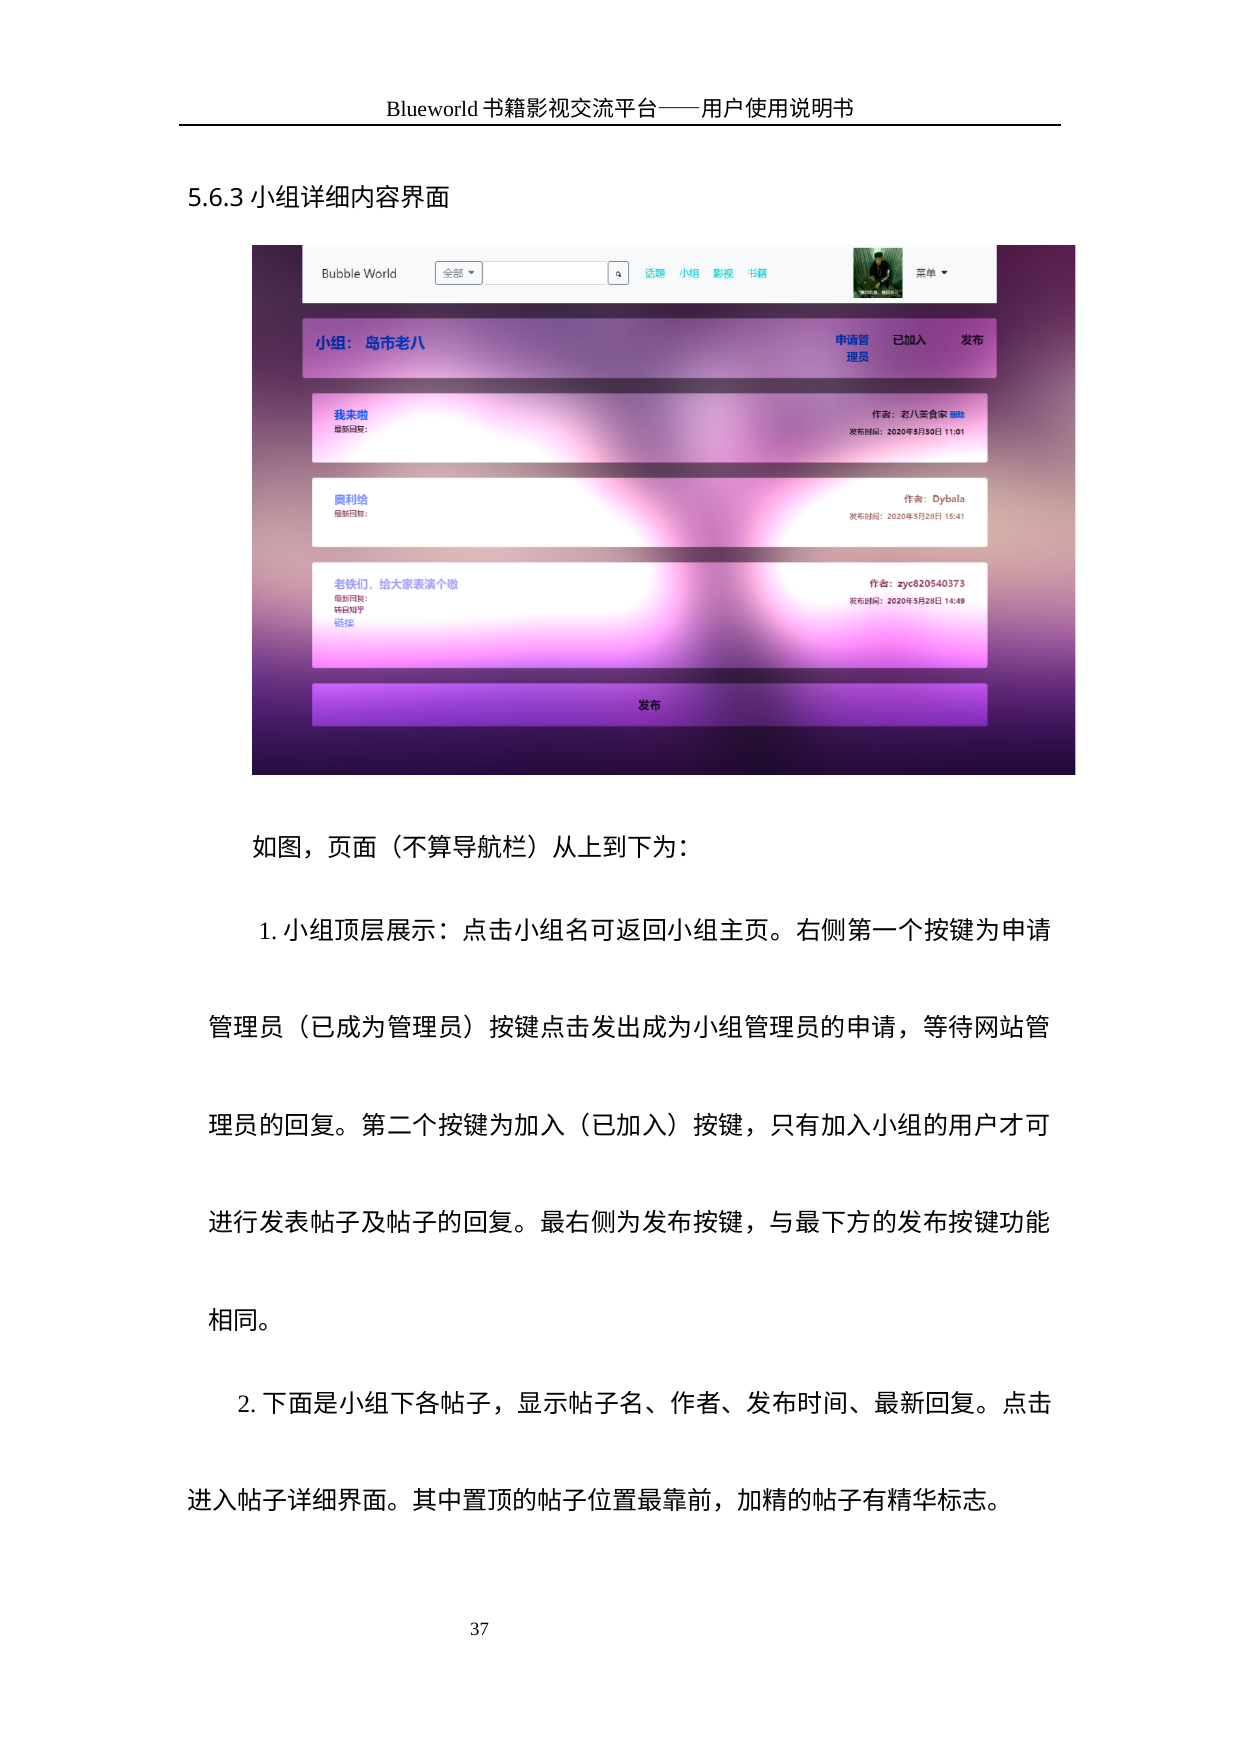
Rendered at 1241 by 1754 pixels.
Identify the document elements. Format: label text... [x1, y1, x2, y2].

list 小组顶层展示：点击小组名可返回小组主页。右侧第一个按键为申请管理员（已成为管理员）按键点击发出成为小组管理员的申请，等待网站管理员的回复。第二个按键为加入（已加入）按键，只有加入小组的用户才可进行发表帖子及帖子的回复。最右侧为发布按键，与最下方的发布按键功能相同。 [208, 896, 1053, 1351]
picture [252, 245, 1076, 775]
list 下面是小组下各帖子，显示帖子名、作者、发布时间、最新回复。点击进入帖子详细界面。其中置顶的帖子位置最靠前，加精的帖子有精华标志。 [187, 1369, 1053, 1531]
subtitle 5.6.3 小组详细内容界面 [187, 163, 1053, 228]
text 如图，页面（不算导航栏）从上到下为： [208, 813, 1053, 878]
